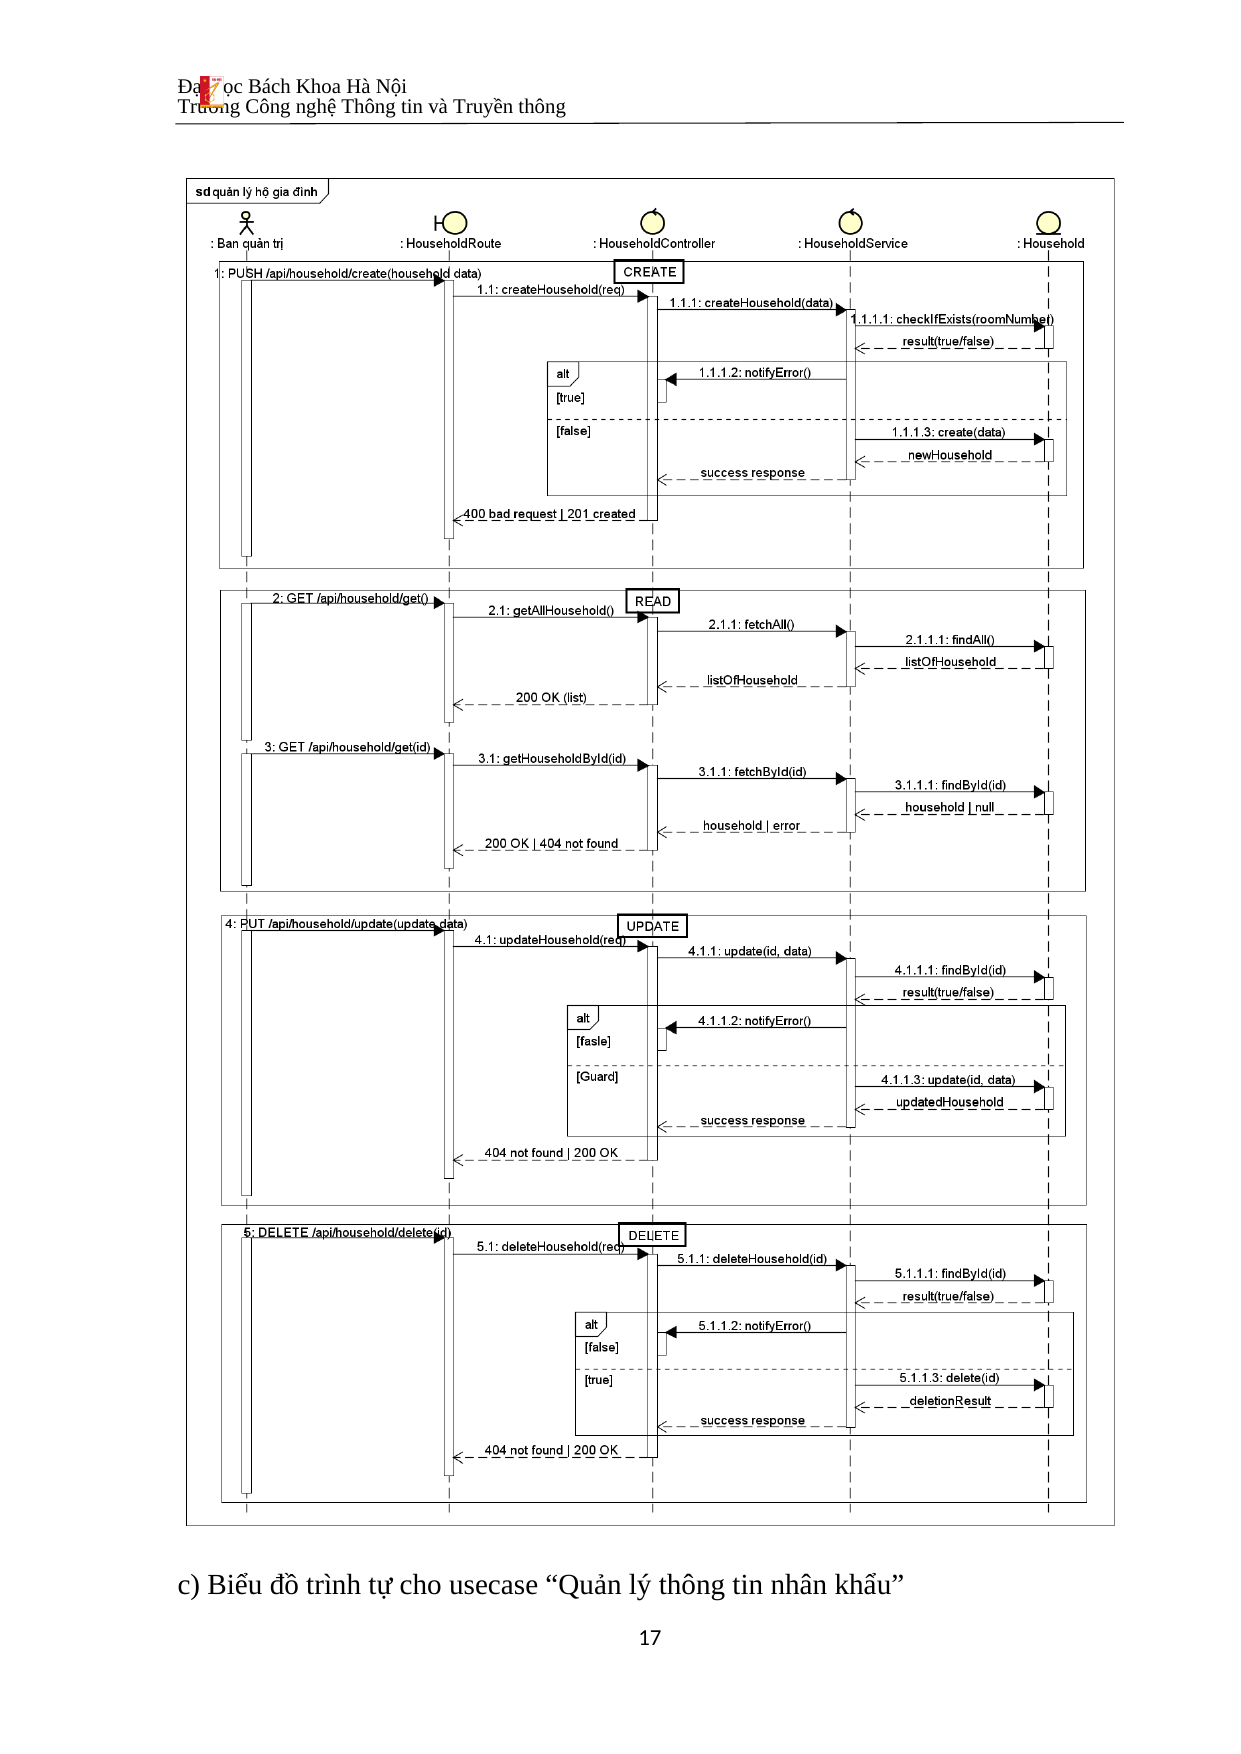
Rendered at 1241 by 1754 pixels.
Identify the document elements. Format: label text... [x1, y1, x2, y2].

text c) Biểu đồ trình tự cho usecase “Quản lý thông tin nhân khẩu” [177, 1567, 1122, 1601]
picture [200, 76, 224, 108]
picture [177, 169, 1123, 1534]
